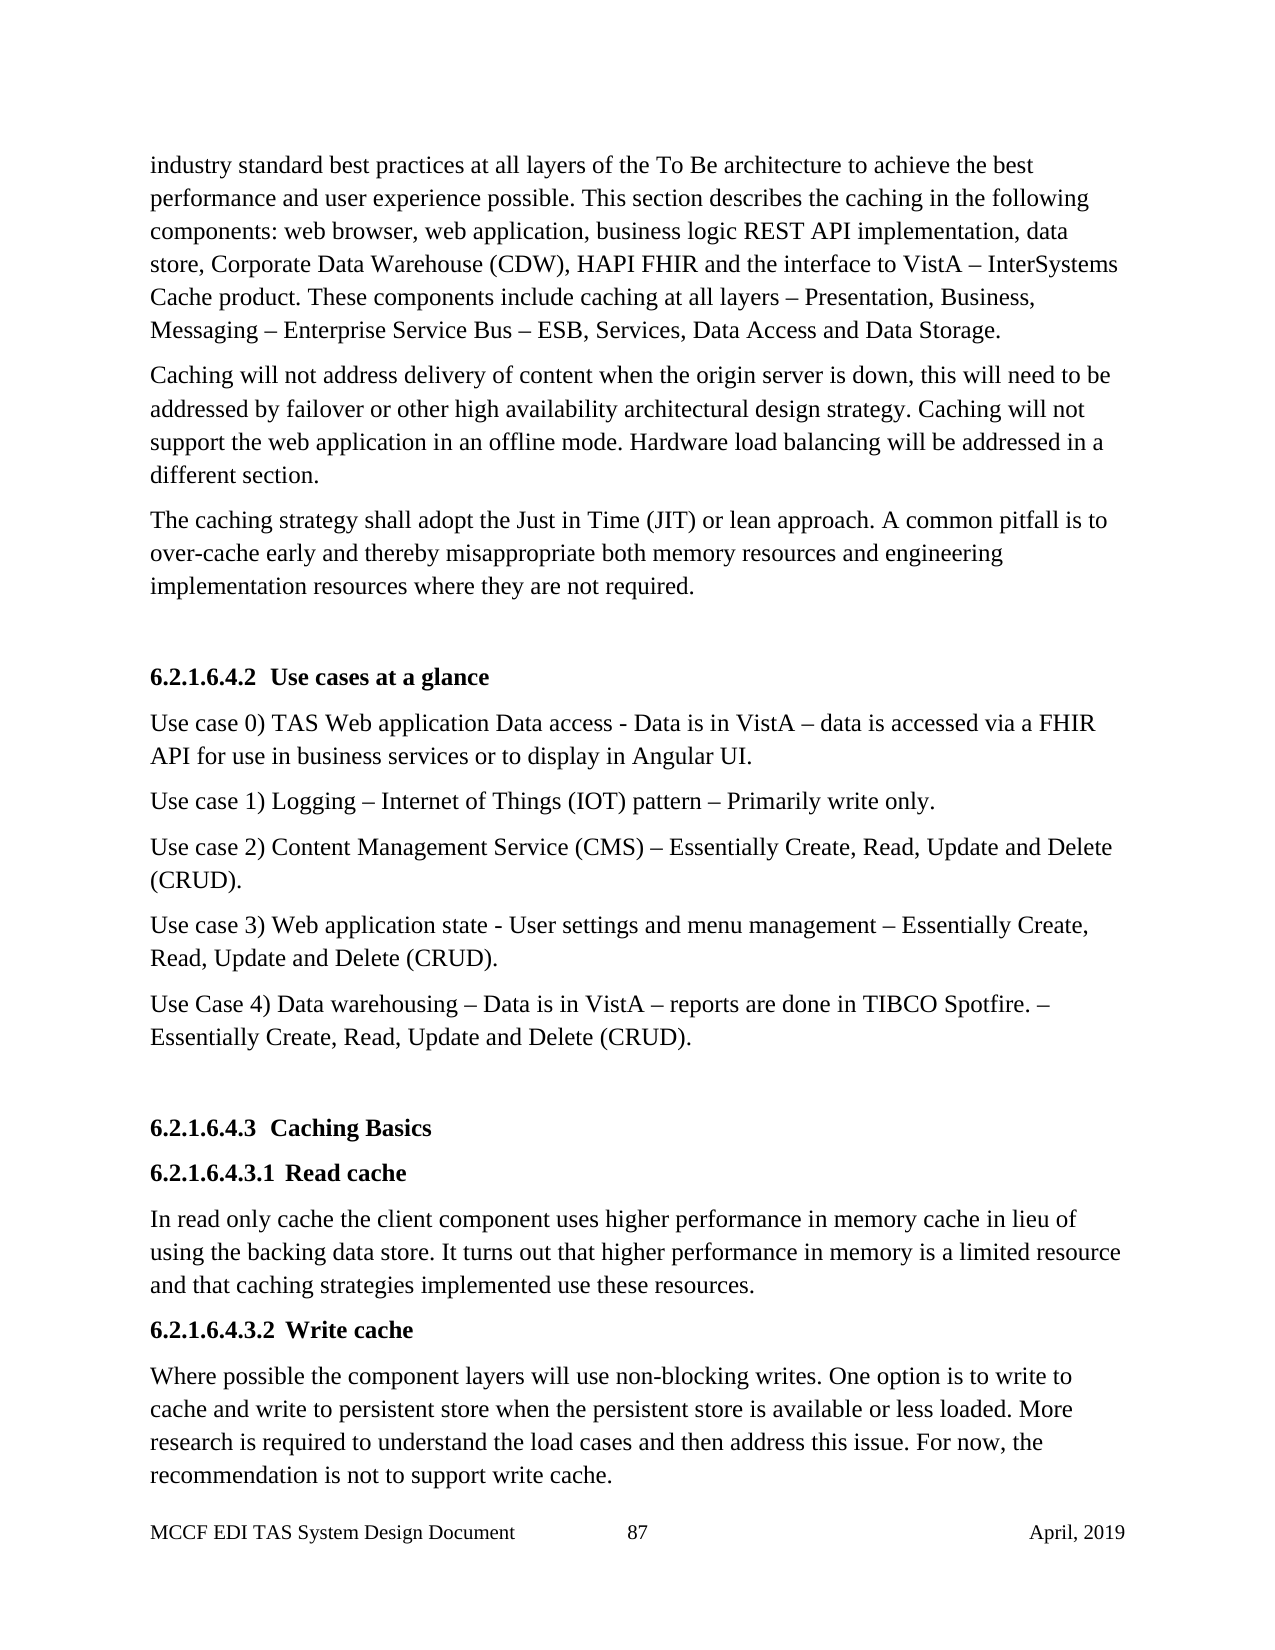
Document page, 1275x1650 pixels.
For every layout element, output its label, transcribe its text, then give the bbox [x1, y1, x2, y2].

text Use case 2) Content Management Service (CMS) – Essentially Create, Read, Update and Delete (CRUD). [150, 832, 1125, 894]
text Use case 3) Web application state - User settings and menu management – Essentially Create, Read, Update and Delete (CRUD). [150, 910, 1125, 972]
text Use case 0) TAS Web application Data access - Data is in VistA – data is accessed via a FHIR API for use in business services or to display in Angular UI. [150, 708, 1125, 769]
subtitle Caching Basics [150, 1113, 1125, 1142]
text Caching will not address delivery of content when the origin server is down, this will need to be addressed by failover or other high availability architectural design strategy. Caching will not support the web application in an offline mode. Hardware load balancing will be addressed in a different section. [150, 361, 1125, 488]
subtitle Read cache [150, 1158, 1125, 1187]
text In read only cache the client component uses higher performance in memory cache in lieu of using the backing data store. It turns out that higher performance in memory is a limited resource and that caching strategies implemented use these resources. [150, 1204, 1125, 1299]
text Use case 1) Logging – Internet of Things (IOT) pattern – Primarily write only. [150, 786, 1125, 815]
subtitle Use cases at a glance [150, 662, 1125, 691]
text The caching strategy shall adopt the Just in Time (JIT) or lean approach. A common pitfall is to over-cache early and thereby misappropriate both memory resources and engineering implementation resources where they are not required. [150, 505, 1125, 600]
subtitle Write cache [150, 1316, 1125, 1344]
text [150, 150, 1125, 344]
text Use Case 4) Data warehousing – Data is in VistA – reports are done in TIBCO Spotfire. – Essentially Create, Read, Update and Delete (CRUD). [150, 989, 1125, 1051]
text Where possible the component layers will use non-blocking writes. One option is to write to cache and write to persistent store when the persistent store is available or less loaded. More research is required to understand the load cases and then address this issue. For now, the recommendation is not to support write cache. [150, 1361, 1125, 1489]
